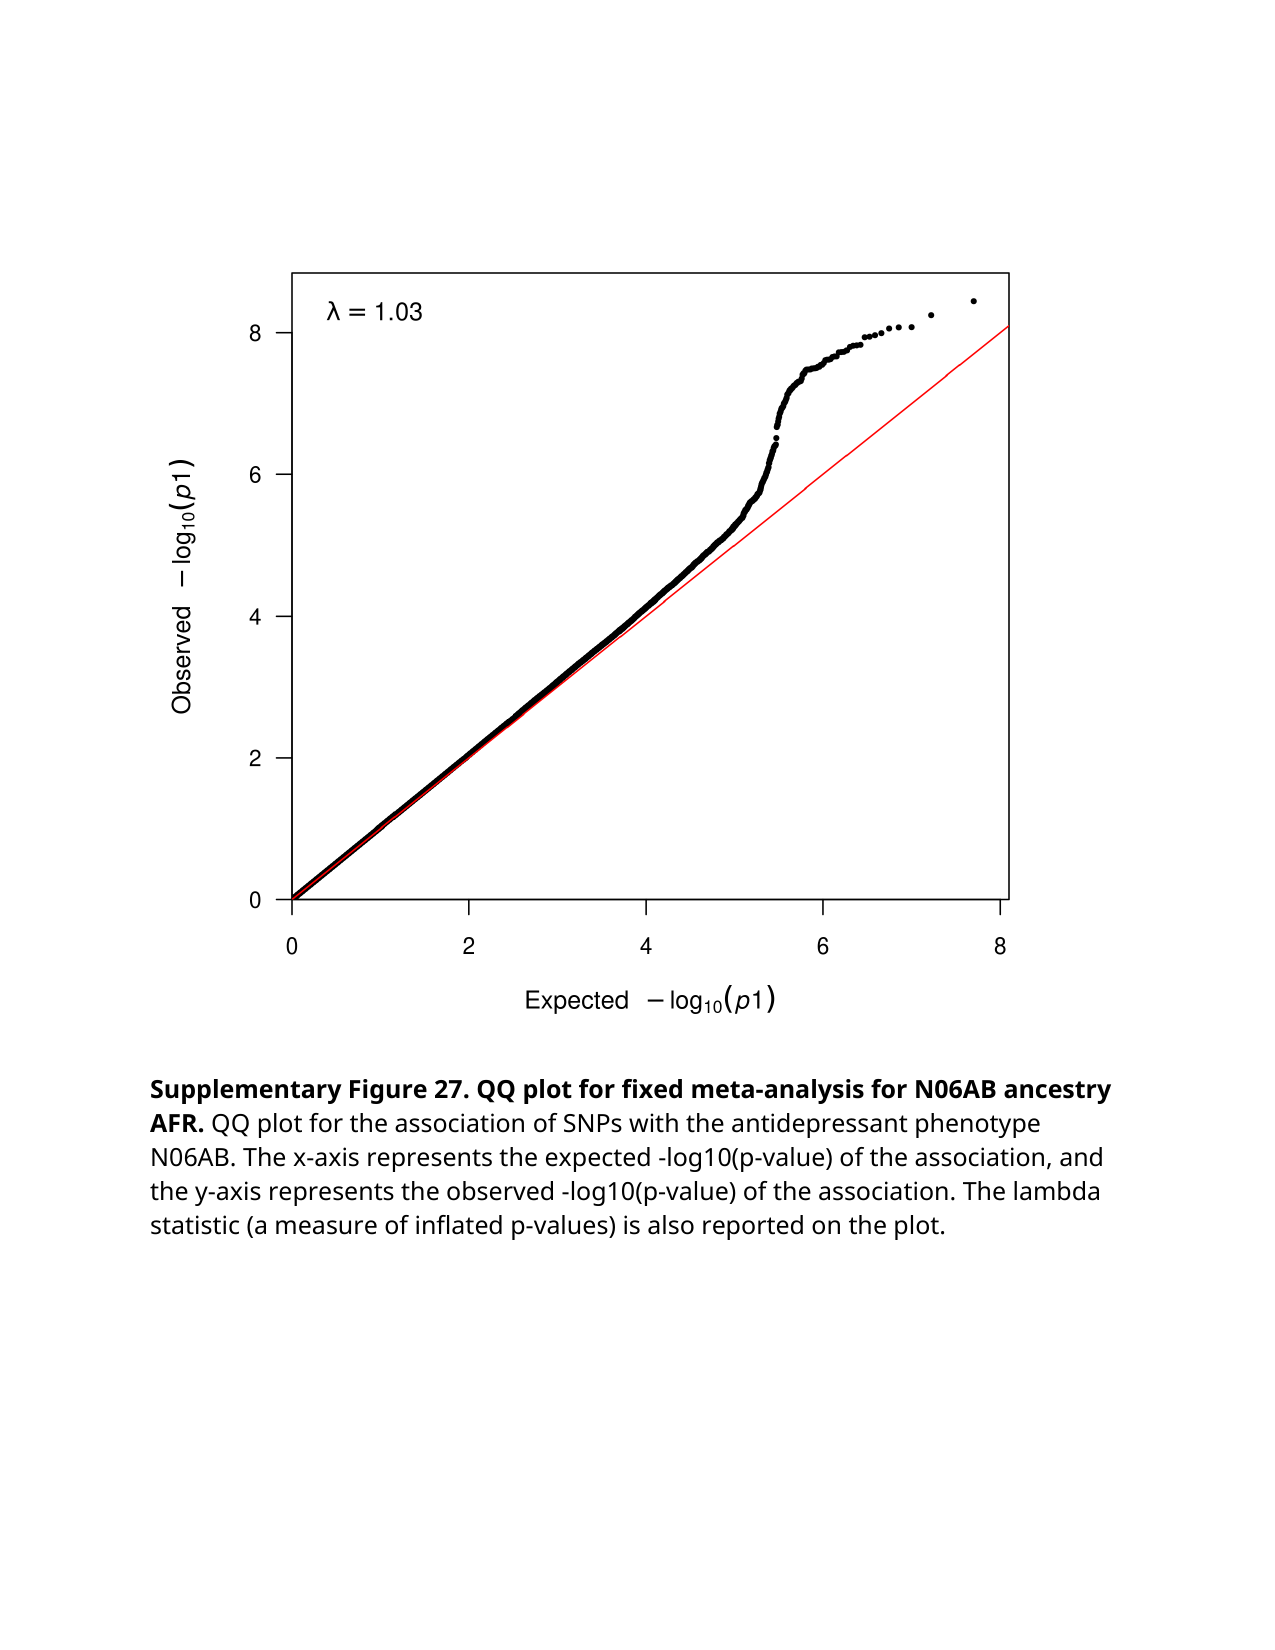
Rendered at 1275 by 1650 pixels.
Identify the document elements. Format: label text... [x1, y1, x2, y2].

text Supplementary Figure 27. QQ plot for fixed meta-analysis for N06AB ancestry AFR. QQ plot for the association of SNPs with the antidepressant phenotype N06AB. The x-axis represents the expected -log10(p-value) of the association, and the y-axis represents the observed -log10(p-value) of the association. The lambda statistic (a measure of inflated p-values) is also reported on the plot. [150, 1072, 1125, 1242]
picture [168, 150, 1072, 1053]
